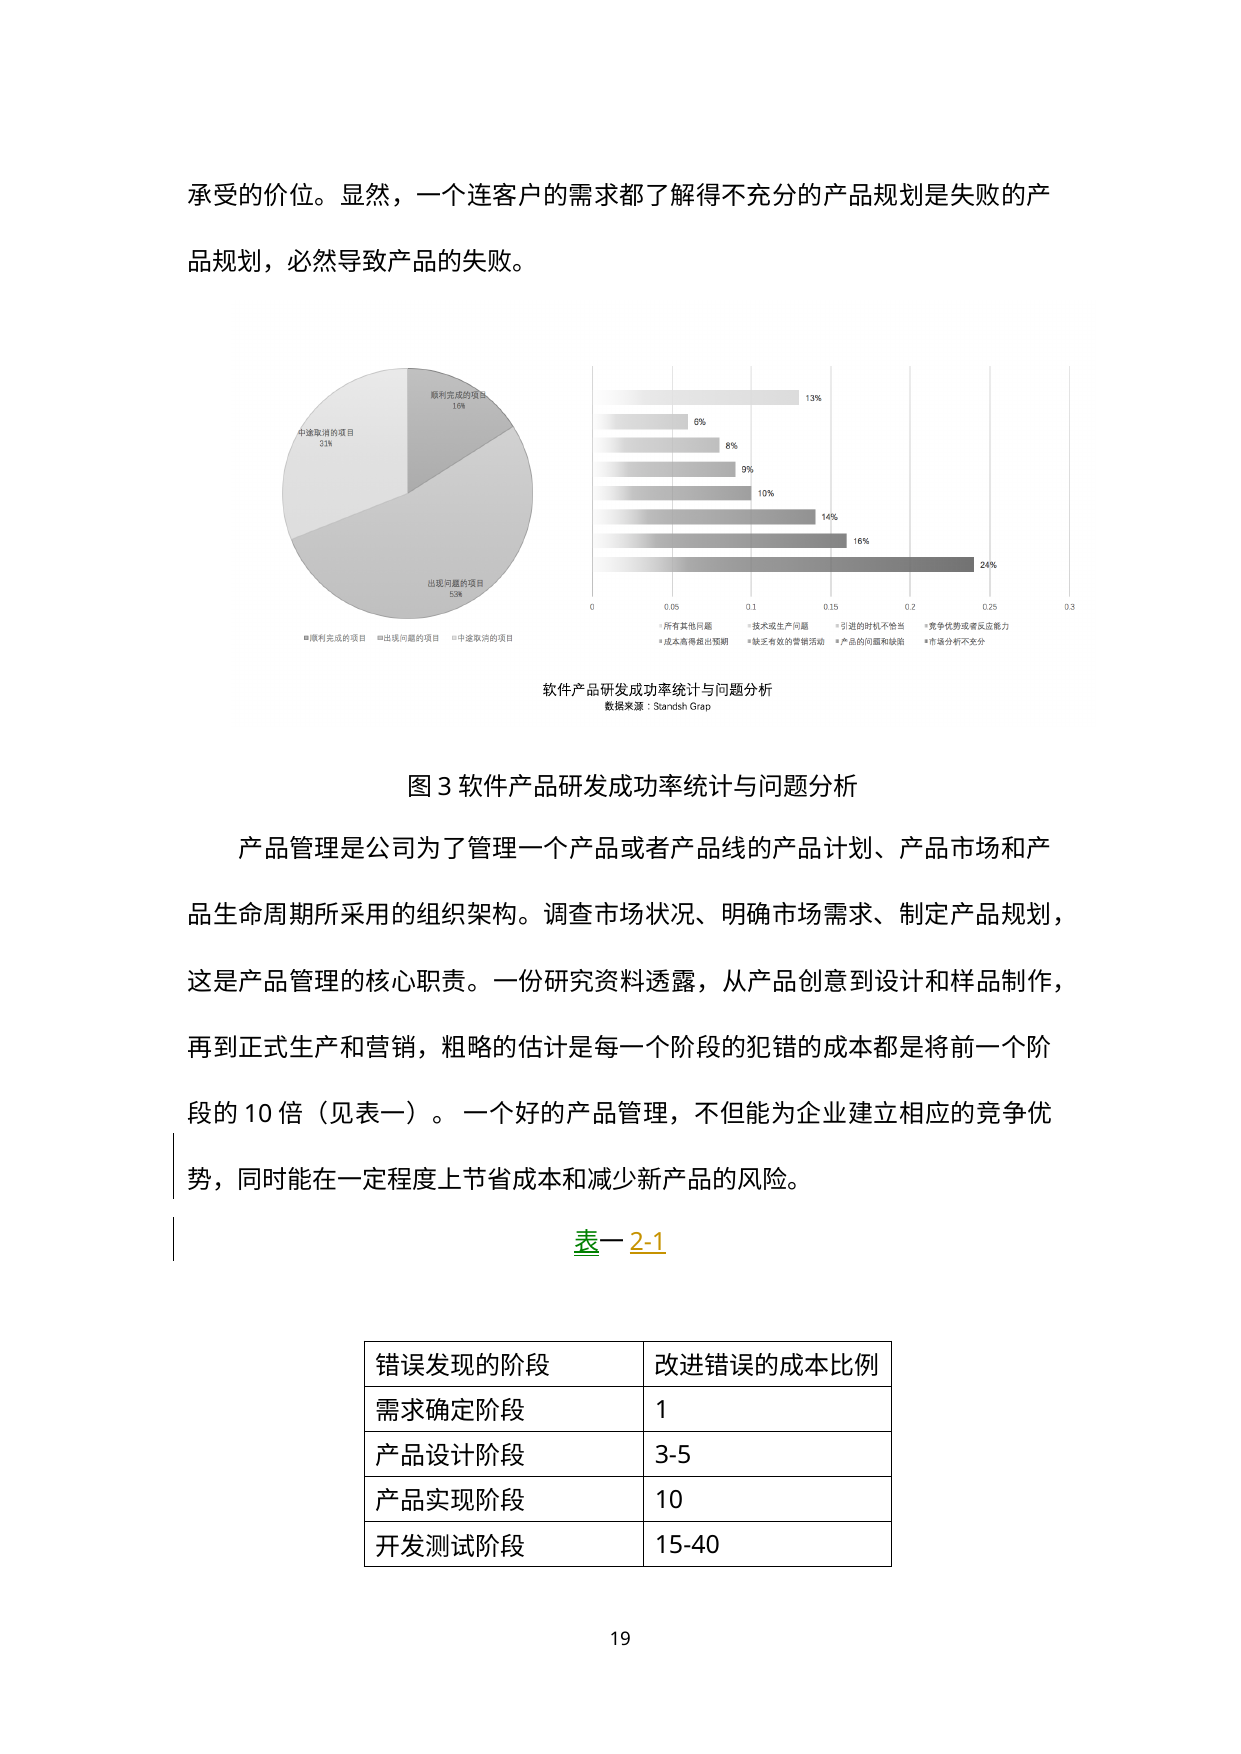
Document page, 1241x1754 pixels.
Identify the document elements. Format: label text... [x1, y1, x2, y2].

table_cell 15-40 [644, 1522, 891, 1566]
table_cell 10 [644, 1477, 891, 1521]
table_header 改进错误的成本比例 [644, 1342, 891, 1386]
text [187, 172, 1053, 282]
table_cell 产品设计阶段 [365, 1432, 643, 1476]
table_cell 需求确定阶段 [365, 1387, 643, 1431]
table_header 错误发现的阶段 [365, 1342, 643, 1386]
table_cell 开发测试阶段 [365, 1522, 643, 1566]
table_cell 产品实现阶段 [365, 1477, 643, 1521]
table_cell 1 [644, 1387, 891, 1431]
text 产品管理是公司为了管理一个产品或者产品线的产品计划、产品市场和产品生命周期所采用的组织架构。调查市场状况、明确市场需求、制定产品规划，这是产品管理的核心职责。一份研究资料透露，从产品创意到设计和样品制作，再到正式生产和营销，粗略的估计是每一个阶段的犯错的成本都是将前一个阶段的10倍（见表一）。 一个好的产品管理，不但能为企业建立相应的竞争优势，同时能在一定程度上节省成本和减少新产品的风险。 [187, 825, 1053, 1199]
table_cell 3-5 [644, 1432, 891, 1476]
picture [231, 300, 1096, 727]
